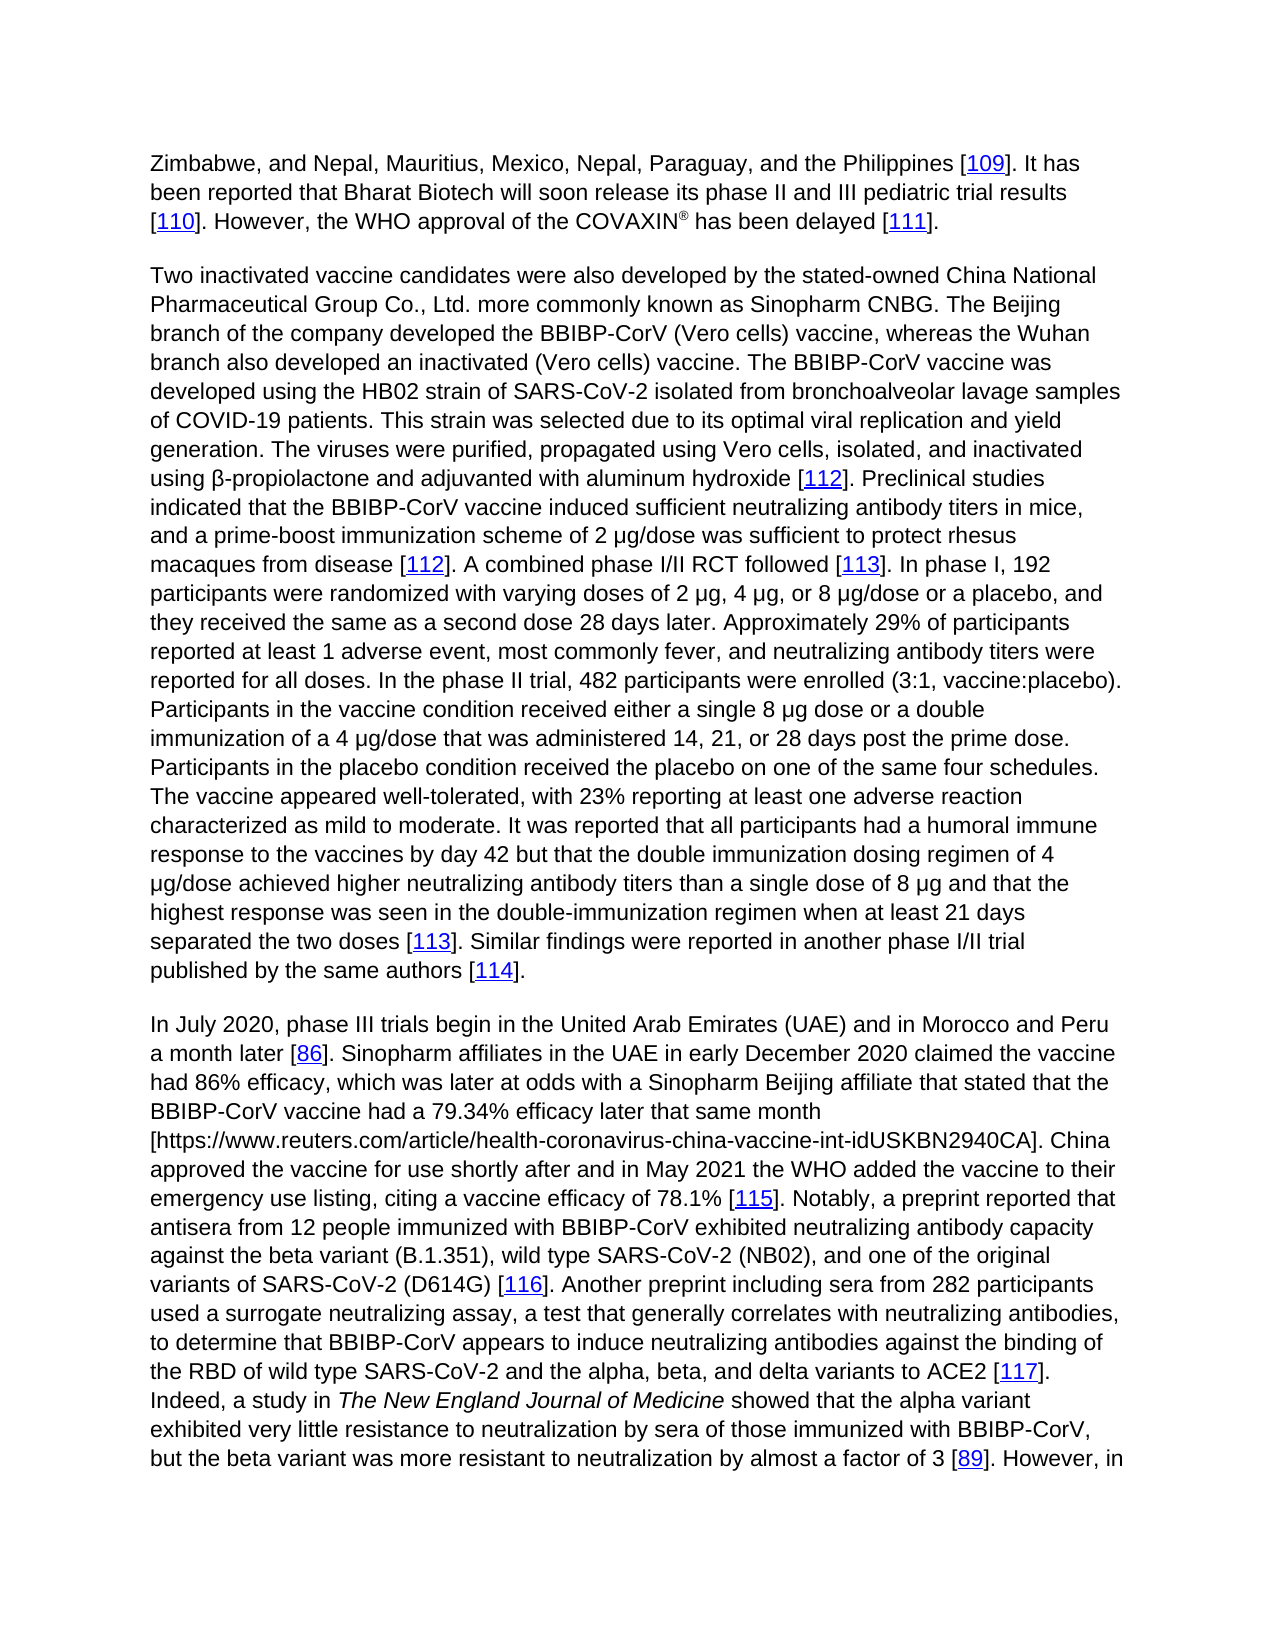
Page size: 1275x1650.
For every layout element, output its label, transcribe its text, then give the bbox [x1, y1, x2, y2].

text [150, 150, 1125, 234]
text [150, 1011, 1125, 1472]
text Two inactivated vaccine candidates were also developed by the stated-owned China National Pharmaceutical Group Co., Ltd. more commonly known as Sinopharm CNBG. The Beijing branch of the company developed the BBIBP-CorV (Vero cells) vaccine, whereas the Wuhan branch also developed an inactivated (Vero cells) vaccine. The BBIBP-CorV vaccine was developed using the HB02 strain of SARS-CoV-2 isolated from bronchoalveolar lavage samples of COVID-19 patients. This strain was selected due to its optimal viral replication and yield generation. The viruses were purified, propagated using Vero cells, isolated, and inactivated using β-propiolactone and adjuvanted with aluminum hydroxide [112]. Preclinical studies indicated that the BBIBP-CorV vaccine induced sufficient neutralizing antibody titers in mice, and a prime-boost immunization scheme of 2 μg/dose was sufficient to protect rhesus macaques from disease [112]. A combined phase I/II RCT followed [113]. In phase I, 192 participants were randomized with varying doses of 2 μg, 4 μg, or 8 μg/dose or a placebo, and they received the same as a second dose 28 days later. Approximately 29% of participants reported at least 1 adverse event, most commonly fever, and neutralizing antibody titers were reported for all doses. In the phase II trial, 482 participants were enrolled (3:1, vaccine:placebo). Participants in the vaccine condition received either a single 8 μg dose or a double immunization of a 4 μg/dose that was administered 14, 21, or 28 days post the prime dose. Participants in the placebo condition received the placebo on one of the same four schedules. The vaccine appeared well-tolerated, with 23% reporting at least one adverse reaction characterized as mild to moderate. It was reported that all participants had a humoral immune response to the vaccines by day 42 but that the double immunization dosing regimen of 4 μg/dose achieved higher neutralizing antibody titers than a single dose of 8 μg and that the highest response was seen in the double-immunization regimen when at least 21 days separated the two doses [113]. Similar findings were reported in another phase I/II trial published by the same authors [114]. [150, 262, 1125, 983]
